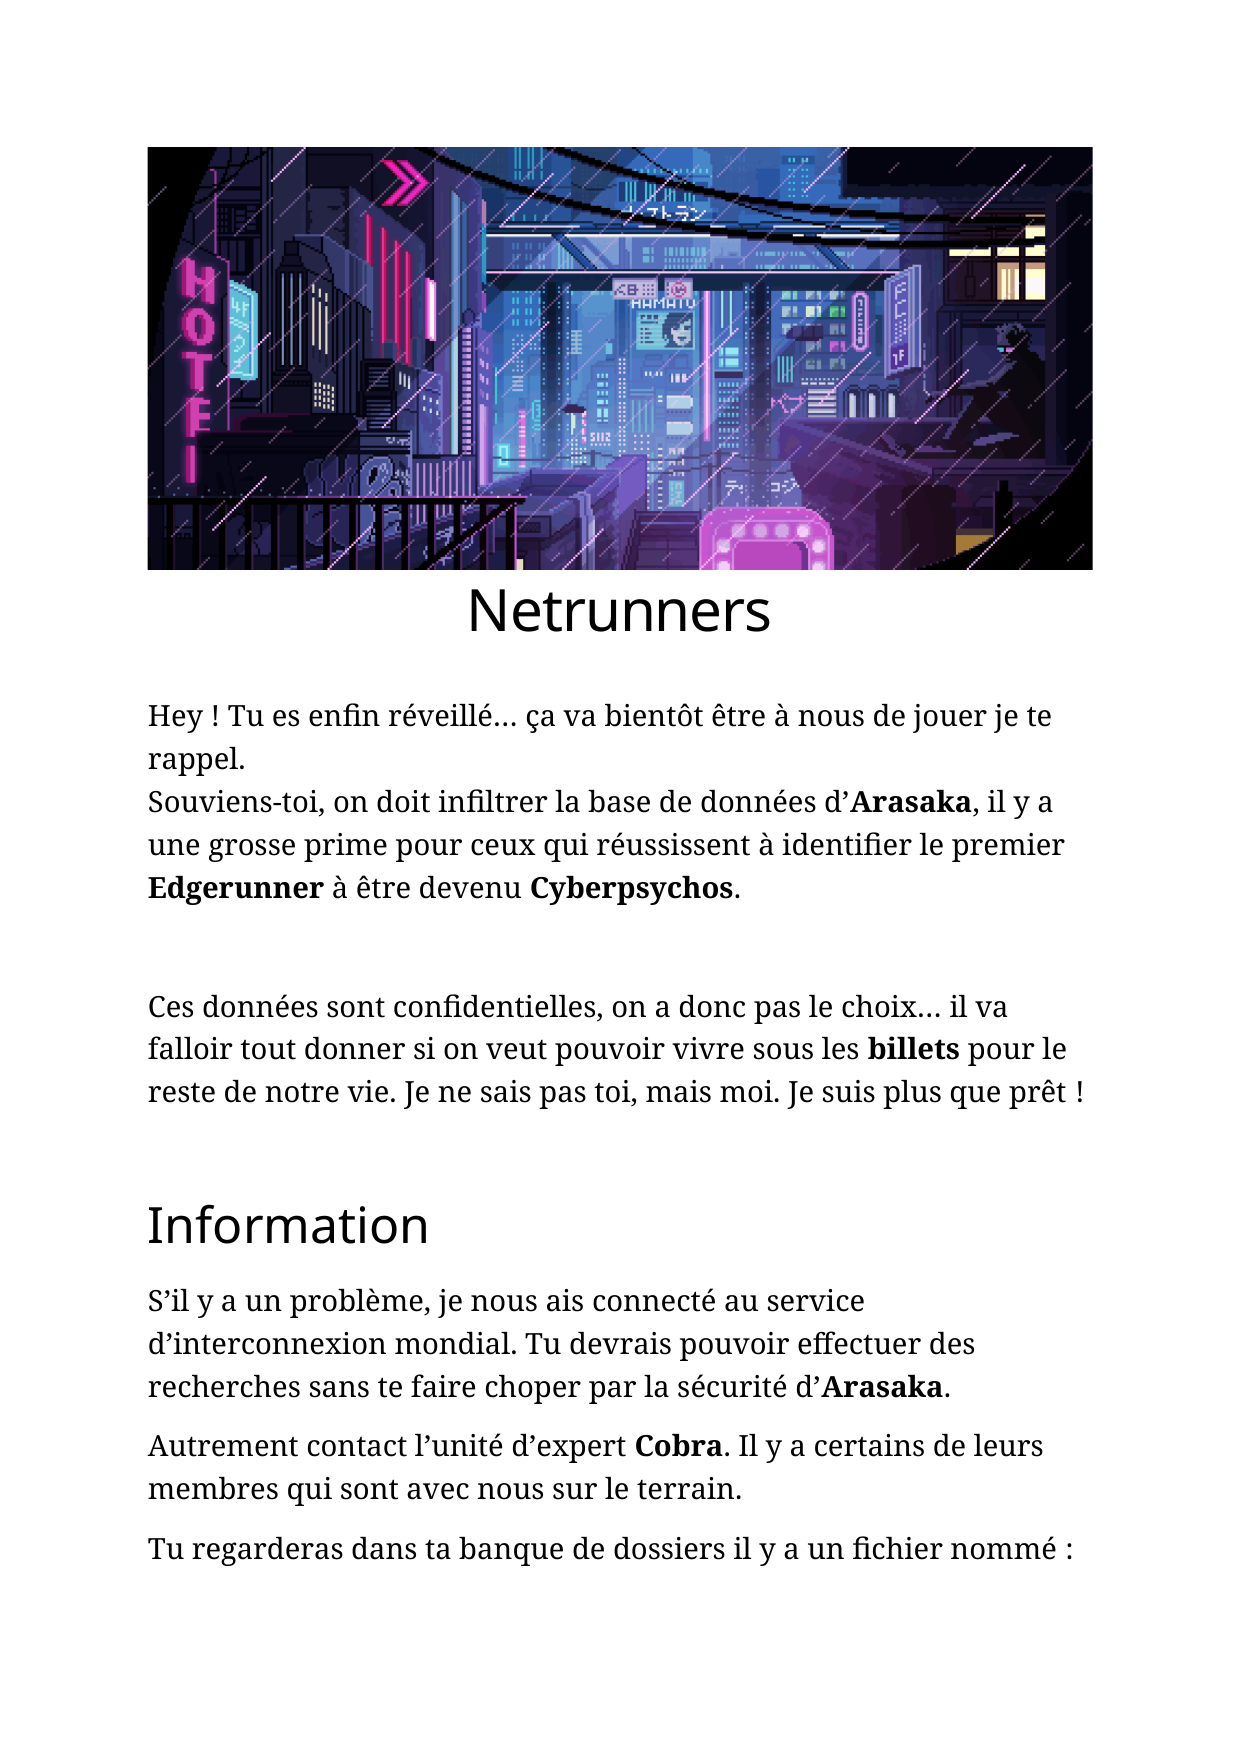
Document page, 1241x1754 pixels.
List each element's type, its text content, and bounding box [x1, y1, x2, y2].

text Tu regarderas dans ta banque de dossiers il y a un fichier nommé : [148, 1528, 1093, 1568]
text Autrement contact l’unité d’expert Cobra. Il y a certains de leurs membres qui sont avec nous sur le terrain. [148, 1426, 1093, 1508]
picture [147, 147, 1093, 570]
text Information [148, 1190, 1093, 1258]
text Hey ! Tu es enfin réveillé… ça va bientôt être à nous de jouer je te rappel. Souviens-toi, on doit infiltrer la base de données d’Arasaka, il y a une grosse prime pour ceux qui réussissent à identifier le premier Edgerunner à être devenu Cyberpsychos. [148, 696, 1093, 907]
text S’il y a un problème, je nous ais connecté au service d’interconnexion mondial. Tu devrais pouvoir effectuer des recherches sans te faire choper par la sécurité d’Arasaka. [148, 1281, 1093, 1406]
title Netrunners [148, 570, 1093, 649]
text Ces données sont confidentielles, on a donc pas le choix… il va falloir tout donner si on veut pouvoir vivre sous les billets pour le reste de notre vie. Je ne sais pas toi, mais moi. Je suis plus que prêt ! [148, 986, 1093, 1111]
